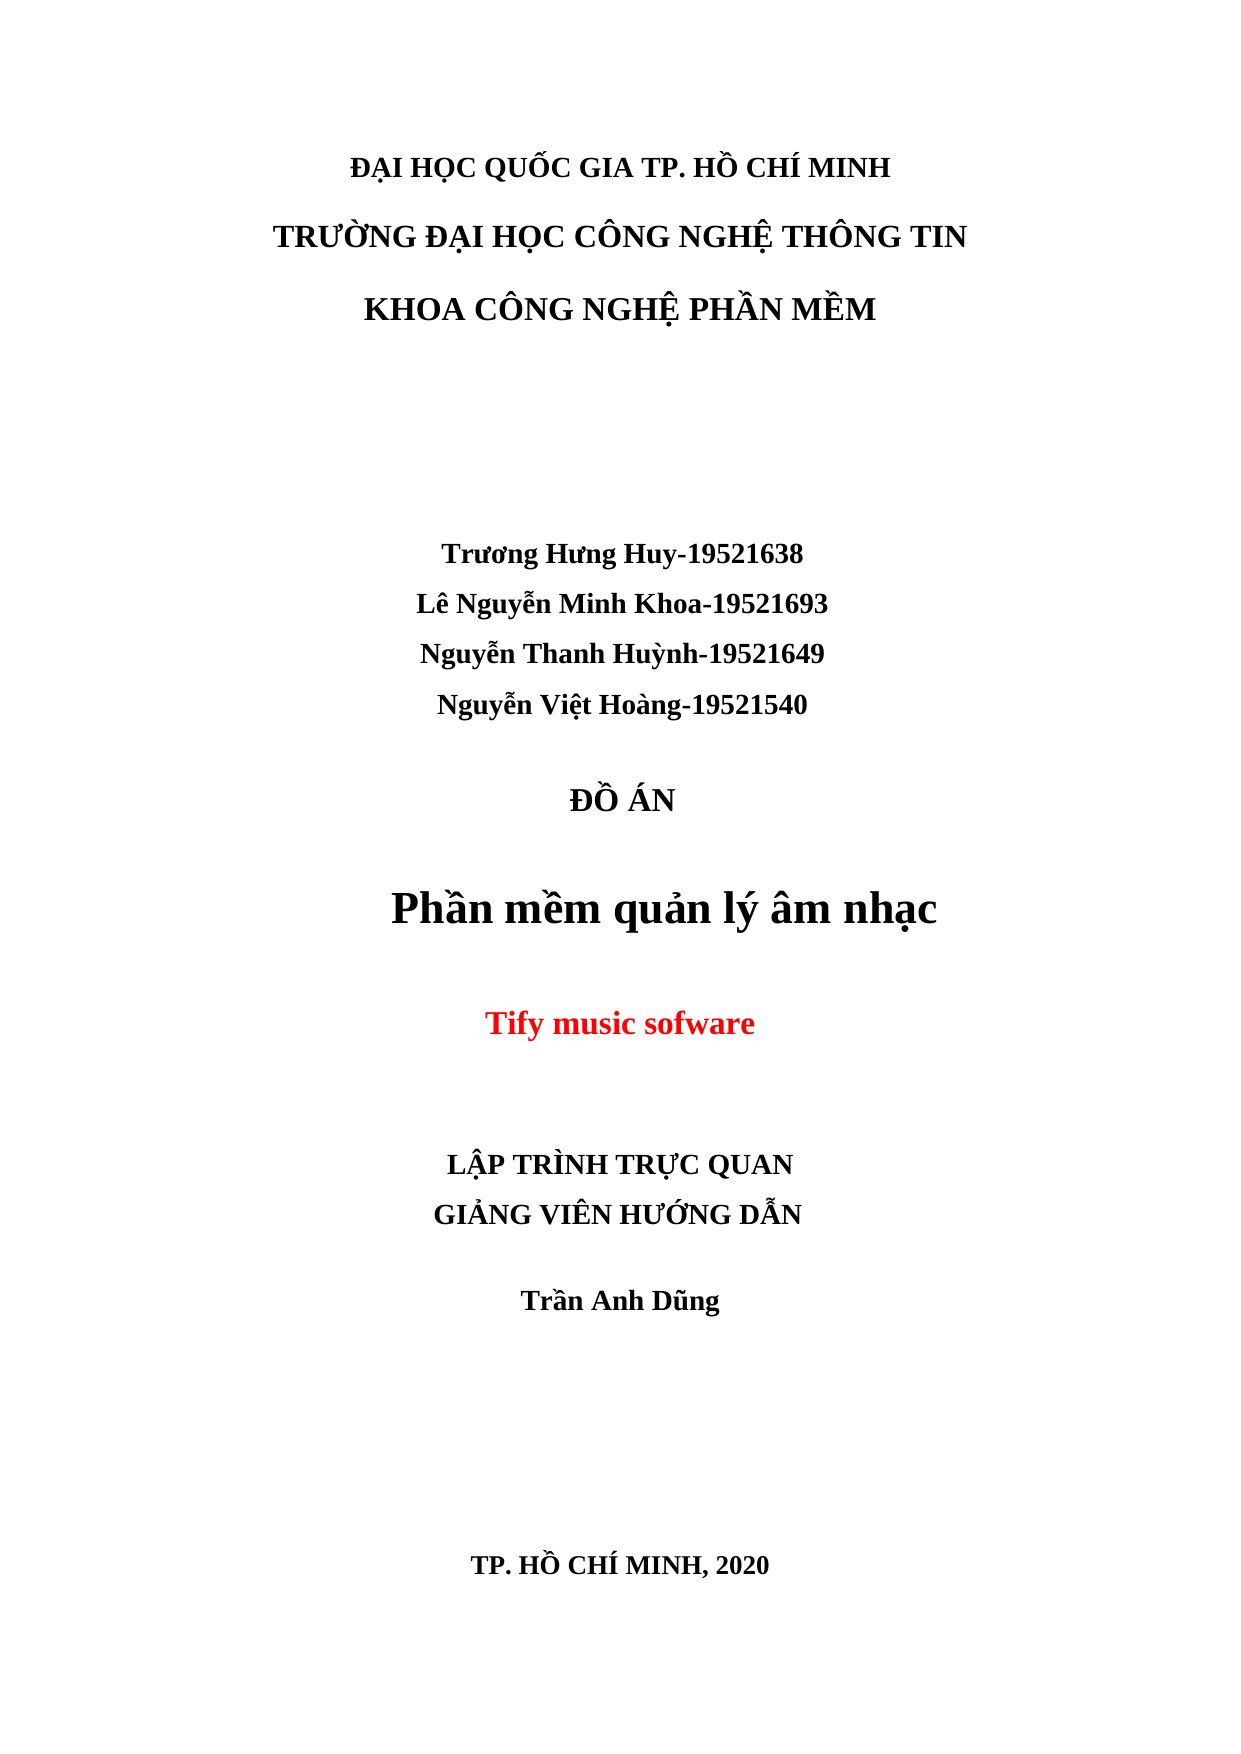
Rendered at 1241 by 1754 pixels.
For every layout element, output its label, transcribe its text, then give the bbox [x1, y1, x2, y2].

text Nguyễn Việt Hoàng-19521540 [66, 687, 1179, 720]
text ĐẠI HỌC QUỐC GIA TP. HỒ CHÍ MINH [150, 150, 1090, 183]
text Trương Hưng Huy-19521638 [66, 536, 1179, 569]
text Trần Anh Dũng [150, 1283, 1090, 1317]
text TP. HỒ CHÍ MINH, 2020 [150, 1549, 1090, 1581]
text GIẢNG VIÊN HƯỚNG DẪN [56, 1197, 1179, 1231]
text Lê Nguyễn Minh Khoa-19521693 [66, 586, 1179, 620]
text Phần mềm quản lý âm nhạc [150, 881, 1179, 934]
text TRƯỜNG ĐẠI HỌC CÔNG NGHỆ THÔNG TIN [150, 217, 1090, 254]
text Nguyễn Thanh Huỳnh-19521649 [66, 637, 1179, 670]
text KHOA CÔNG NGHỆ PHẦN MỀM [150, 289, 1090, 328]
text ĐỒ ÁN [66, 780, 1179, 819]
text Tify music sofware [150, 1003, 1090, 1041]
text LẬP TRÌNH TRỰC QUAN [150, 1147, 1090, 1180]
